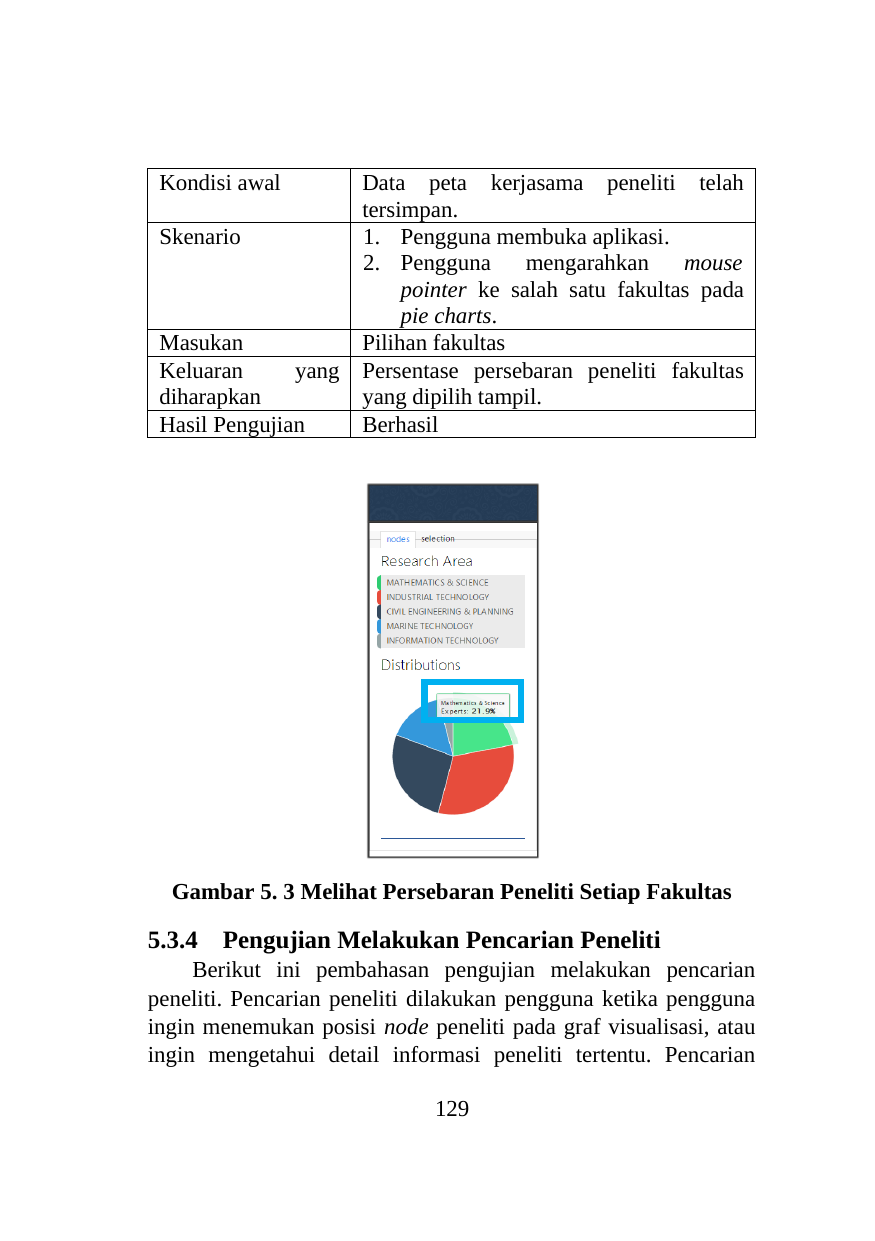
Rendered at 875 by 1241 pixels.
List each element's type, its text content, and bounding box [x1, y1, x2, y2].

text Gambar 5. 3 Melihat Persebaran Peneliti Setiap Fakultas [148, 878, 756, 904]
table_cell Pengguna membuka aplikasi. Pengguna mengarahkan mouse pointer ke salah satu fakultas pada pie charts. [351, 223, 755, 328]
table_cell Masukan [148, 330, 350, 356]
table_cell Pilihan fakultas [351, 330, 755, 356]
subtitle Pengujian Melakukan Pencarian Peneliti [148, 925, 756, 954]
table_cell Data peta kerjasama peneliti telah tersimpan. [351, 169, 755, 222]
picture [364, 483, 540, 860]
table_cell Keluaran yang diharapkan [148, 357, 350, 409]
table_cell Persentase persebaran peneliti fakultas yang dipilih tampil. [351, 357, 755, 409]
table_cell Kondisi awal [148, 169, 350, 222]
table_cell Hasil Pengujian [148, 411, 350, 437]
table_cell Berhasil [351, 411, 755, 437]
table_cell Skenario [148, 223, 350, 328]
